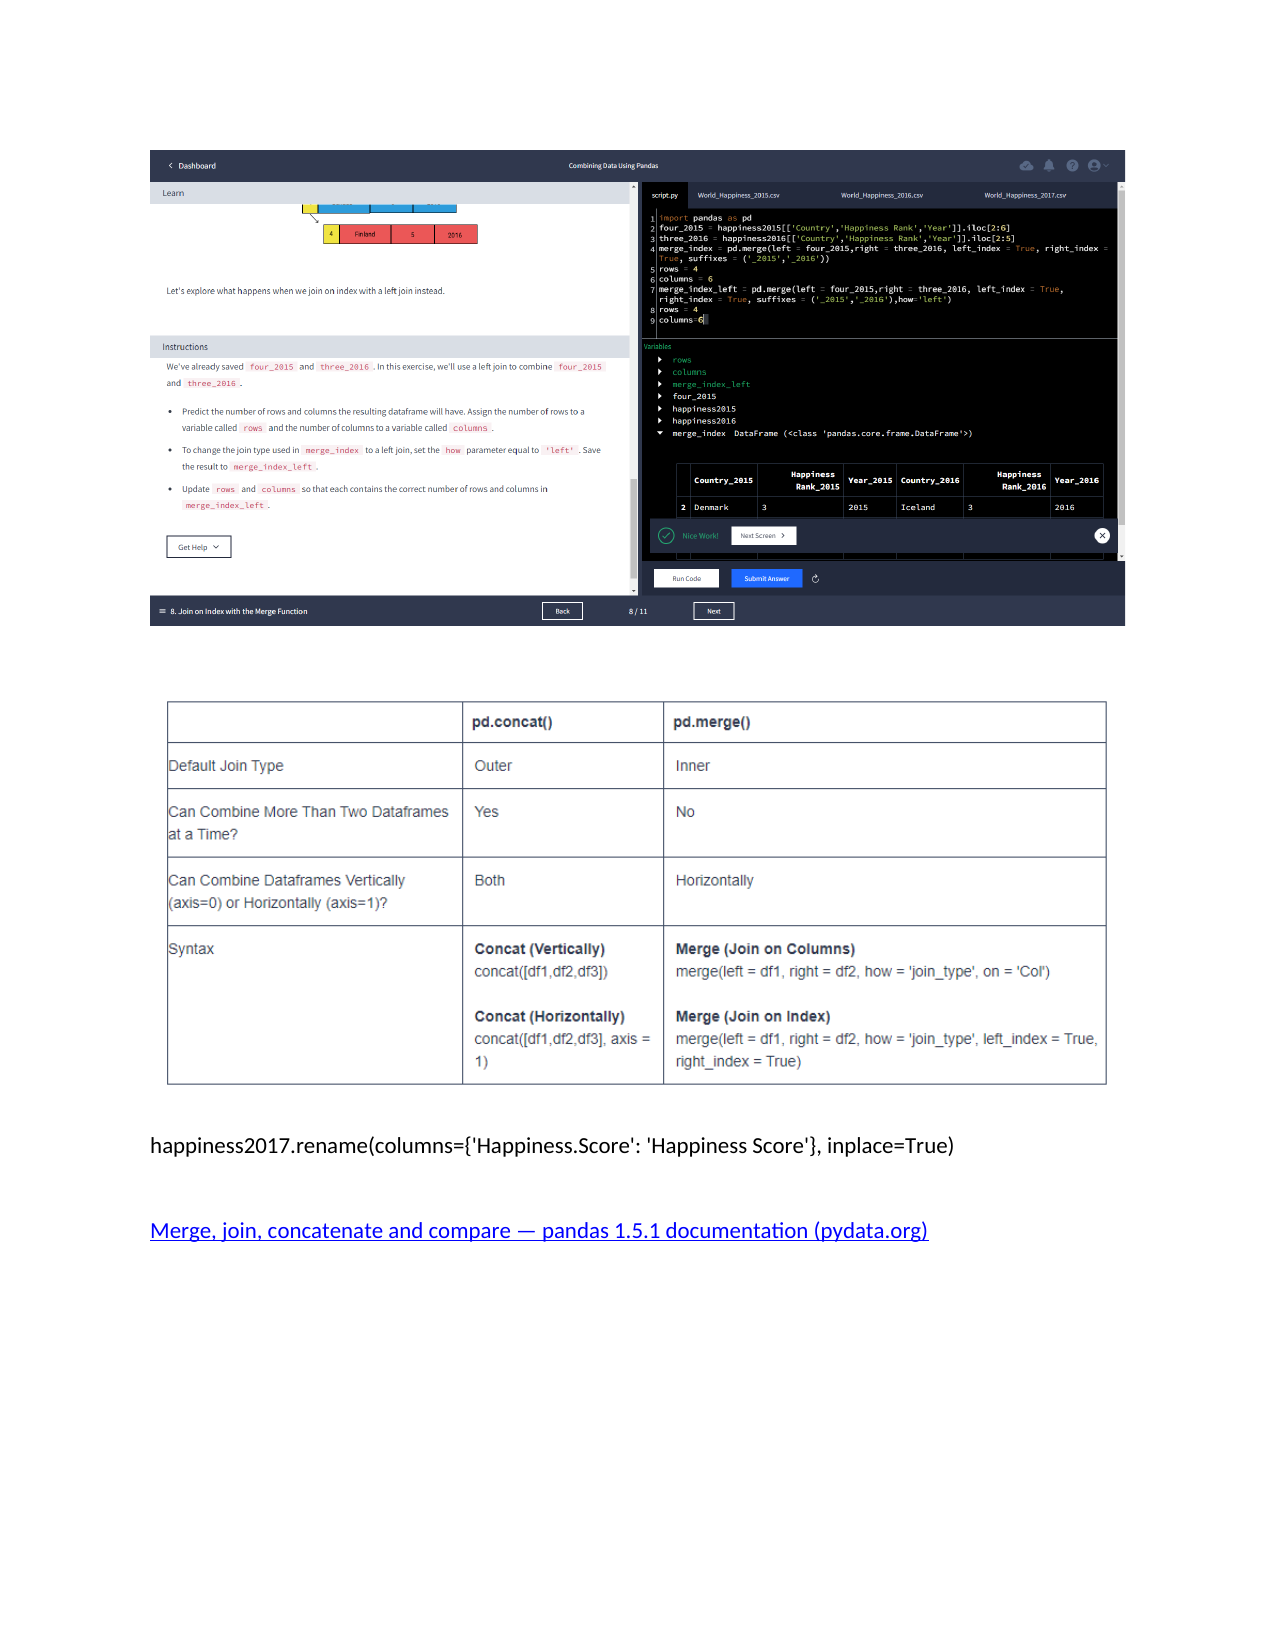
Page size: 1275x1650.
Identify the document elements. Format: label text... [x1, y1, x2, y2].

picture [150, 681, 1125, 1104]
text Merge, join, concatenate and compare — pandas 1.5.1 documentation (pydata.org) [150, 1216, 1125, 1244]
text happiness2017.rename(columns={'Happiness.Score': 'Happiness Score'}, inplace=True) [150, 1132, 1125, 1160]
picture [150, 150, 1125, 626]
